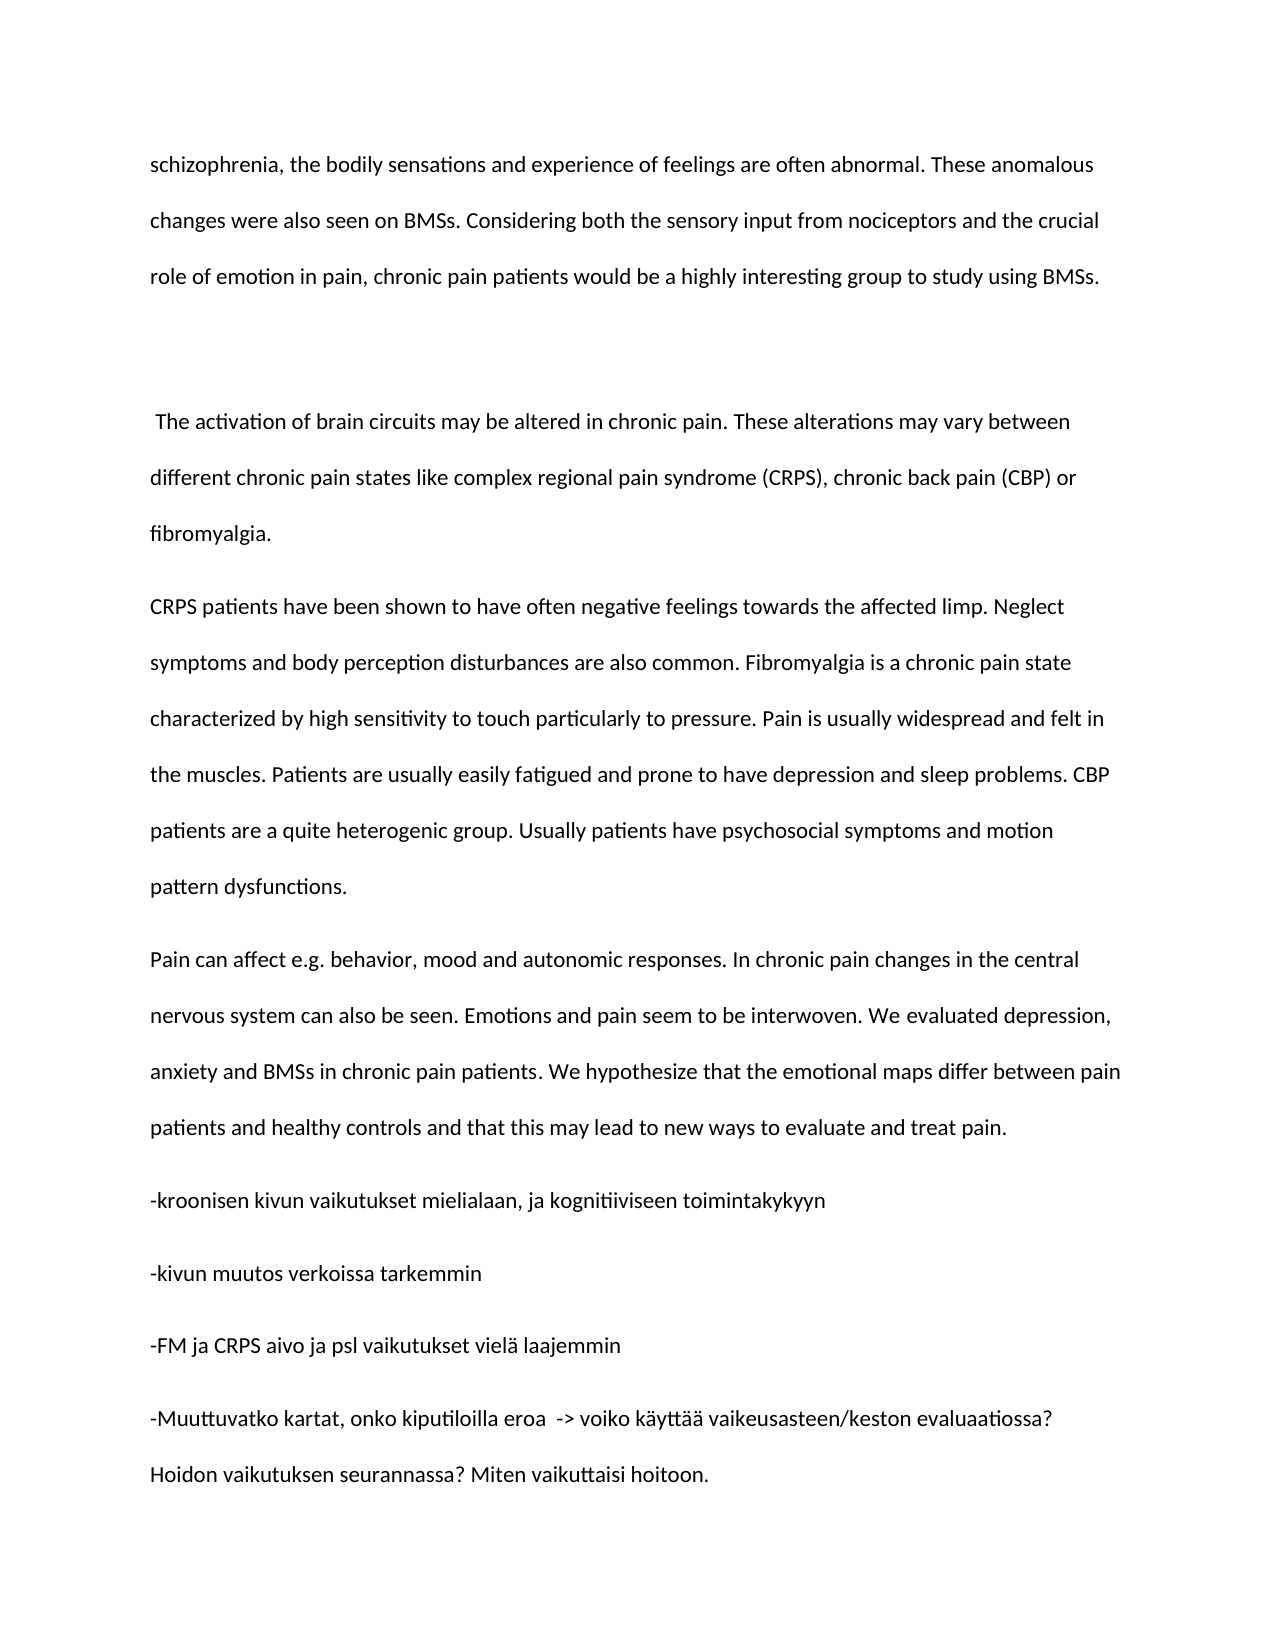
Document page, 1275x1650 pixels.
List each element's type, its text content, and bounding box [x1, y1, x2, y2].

text -kivun muutos verkoissa tarkemmin [150, 1259, 1125, 1287]
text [150, 150, 1125, 290]
text -kroonisen kivun vaikutukset mielialaan, ja kognitiiviseen toimintakykyyn [150, 1186, 1125, 1214]
text The activation of brain circuits may be altered in chronic pain. These alterations may vary between different chronic pain states like complex regional pain syndrome (CRPS), chronic back pain (CBP) or fibromyalgia. [150, 407, 1125, 548]
text Pain can affect e.g. behavior, mood and autonomic responses. In chronic pain changes in the central nervous system can also be seen. Emotions and pain seem to be interwoven. We evaluated depression, anxiety and BMSs in chronic pain patients. We hypothesize that the emotional maps differ between pain patients and healthy controls and that this may lead to new ways to evaluate and treat pain. [150, 945, 1125, 1141]
text -FM ja CRPS aivo ja psl vaikutukset vielä laajemmin [150, 1331, 1125, 1359]
text CRPS patients have been shown to have often negative feelings towards the affected limp. Neglect symptoms and body perception disturbances are also common. Fibromyalgia is a chronic pain state characterized by high sensitivity to touch particularly to pressure. Pain is usually widespread and felt in the muscles. Patients are usually easily fatigued and prone to have depression and sleep problems. CBP patients are a quite heterogenic group. Usually patients have psychosocial symptoms and motion pattern dysfunctions. [150, 592, 1125, 901]
text -Muuttuvatko kartat, onko kiputiloilla eroa -> voiko käyttää vaikeusasteen/keston evaluaatiossa? Hoidon vaikutuksen seurannassa? Miten vaikuttaisi hoitoon. [150, 1404, 1125, 1488]
